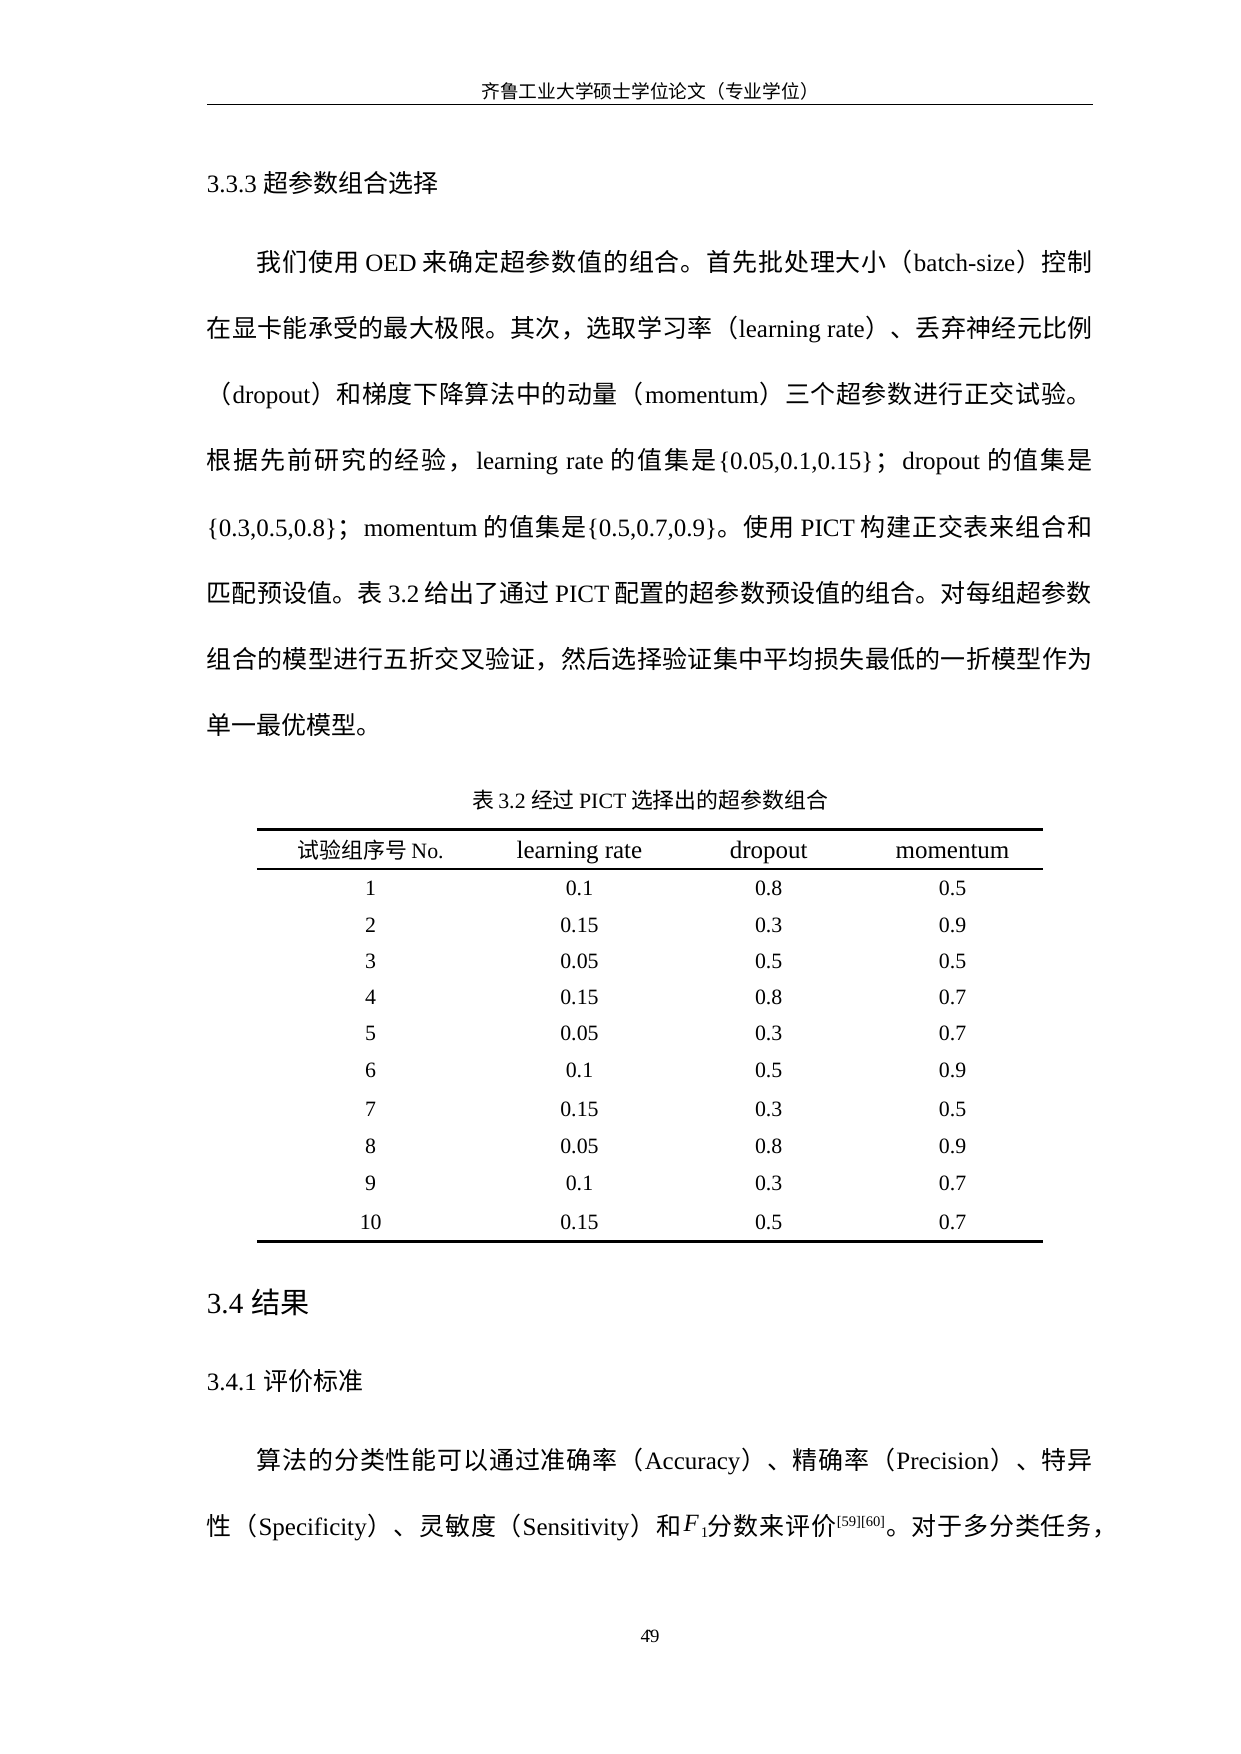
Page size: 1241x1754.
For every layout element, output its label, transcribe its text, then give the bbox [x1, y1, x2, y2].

table_cell 0.05 [484, 1014, 675, 1051]
table_cell 0.1 [484, 870, 675, 906]
text 3.4 结果 [207, 1268, 1093, 1334]
table_cell 0.3 [675, 1163, 862, 1203]
table_cell 7 [257, 1089, 484, 1127]
table_cell 1 [257, 870, 484, 906]
table_cell 5 [257, 1014, 484, 1051]
table_cell 0.5 [675, 1203, 862, 1240]
table_cell 2 [257, 906, 484, 943]
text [207, 1426, 1093, 1558]
table_cell 0.7 [862, 979, 1042, 1014]
table_cell 0.9 [862, 906, 1042, 943]
table_cell 3 [257, 943, 484, 979]
table_header dropout [675, 831, 862, 867]
table_cell 0.05 [484, 943, 675, 979]
table_cell 0.15 [484, 1203, 675, 1240]
text 3.3.3 超参数组合选择 [207, 148, 1093, 214]
table_header momentum [862, 831, 1042, 867]
table_cell 10 [257, 1203, 484, 1240]
table_cell 0.8 [675, 1128, 862, 1163]
text 表3.2 经过PICT选择出的超参数组合 [207, 782, 1093, 815]
table_cell 0.3 [675, 1089, 862, 1127]
table_header learning rate [484, 831, 675, 867]
table_header 试验组序号No. [257, 831, 484, 867]
table_cell 0.5 [862, 1089, 1042, 1127]
table_cell 0.8 [675, 870, 862, 906]
table_cell 9 [257, 1163, 484, 1203]
table_cell 0.3 [675, 906, 862, 943]
table_cell 0.3 [675, 1014, 862, 1051]
table_cell 0.7 [862, 1014, 1042, 1051]
text 3.4.1 评价标准 [207, 1347, 1093, 1413]
table_cell 0.7 [862, 1203, 1042, 1240]
table_cell 6 [257, 1051, 484, 1089]
table_cell 0.9 [862, 1128, 1042, 1163]
table_cell 4 [257, 979, 484, 1014]
table_cell 0.7 [862, 1163, 1042, 1203]
table_cell 0.1 [484, 1163, 675, 1203]
text 我们使用OED来确定超参数值的组合。首先批处理大小（batch-size）控制在显卡能承受的最大极限。其次，选取学习率（learning rate）、丢弃神经元比例（dropout）和梯度下降算法中的动量（momentum）三个超参数进行正交试验。根据先前研究的经验，learning rate的值集是{0.05,0.1,0.15}；dropout的值集是{0.3,0.5,0.8}；momentum的值集是{0.5,0.7,0.9}。使用PICT构建正交表来组合和匹配预设值。表3.2给出了通过PICT配置的超参数预设值的组合。对每组超参数组合的模型进行五折交叉验证，然后选择验证集中平均损失最低的一折模型作为单一最优模型。 [207, 227, 1093, 757]
table_cell 0.5 [862, 943, 1042, 979]
table_cell 0.8 [675, 979, 862, 1014]
table_cell 0.5 [675, 943, 862, 979]
table_cell 8 [257, 1128, 484, 1163]
table_cell 0.05 [484, 1128, 675, 1163]
table_cell 0.1 [484, 1051, 675, 1089]
table_cell 0.5 [675, 1051, 862, 1089]
table_cell 0.15 [484, 906, 675, 943]
table_cell 0.9 [862, 1051, 1042, 1089]
table_cell 0.5 [862, 870, 1042, 906]
table_cell 0.15 [484, 979, 675, 1014]
table_cell 0.15 [484, 1089, 675, 1127]
